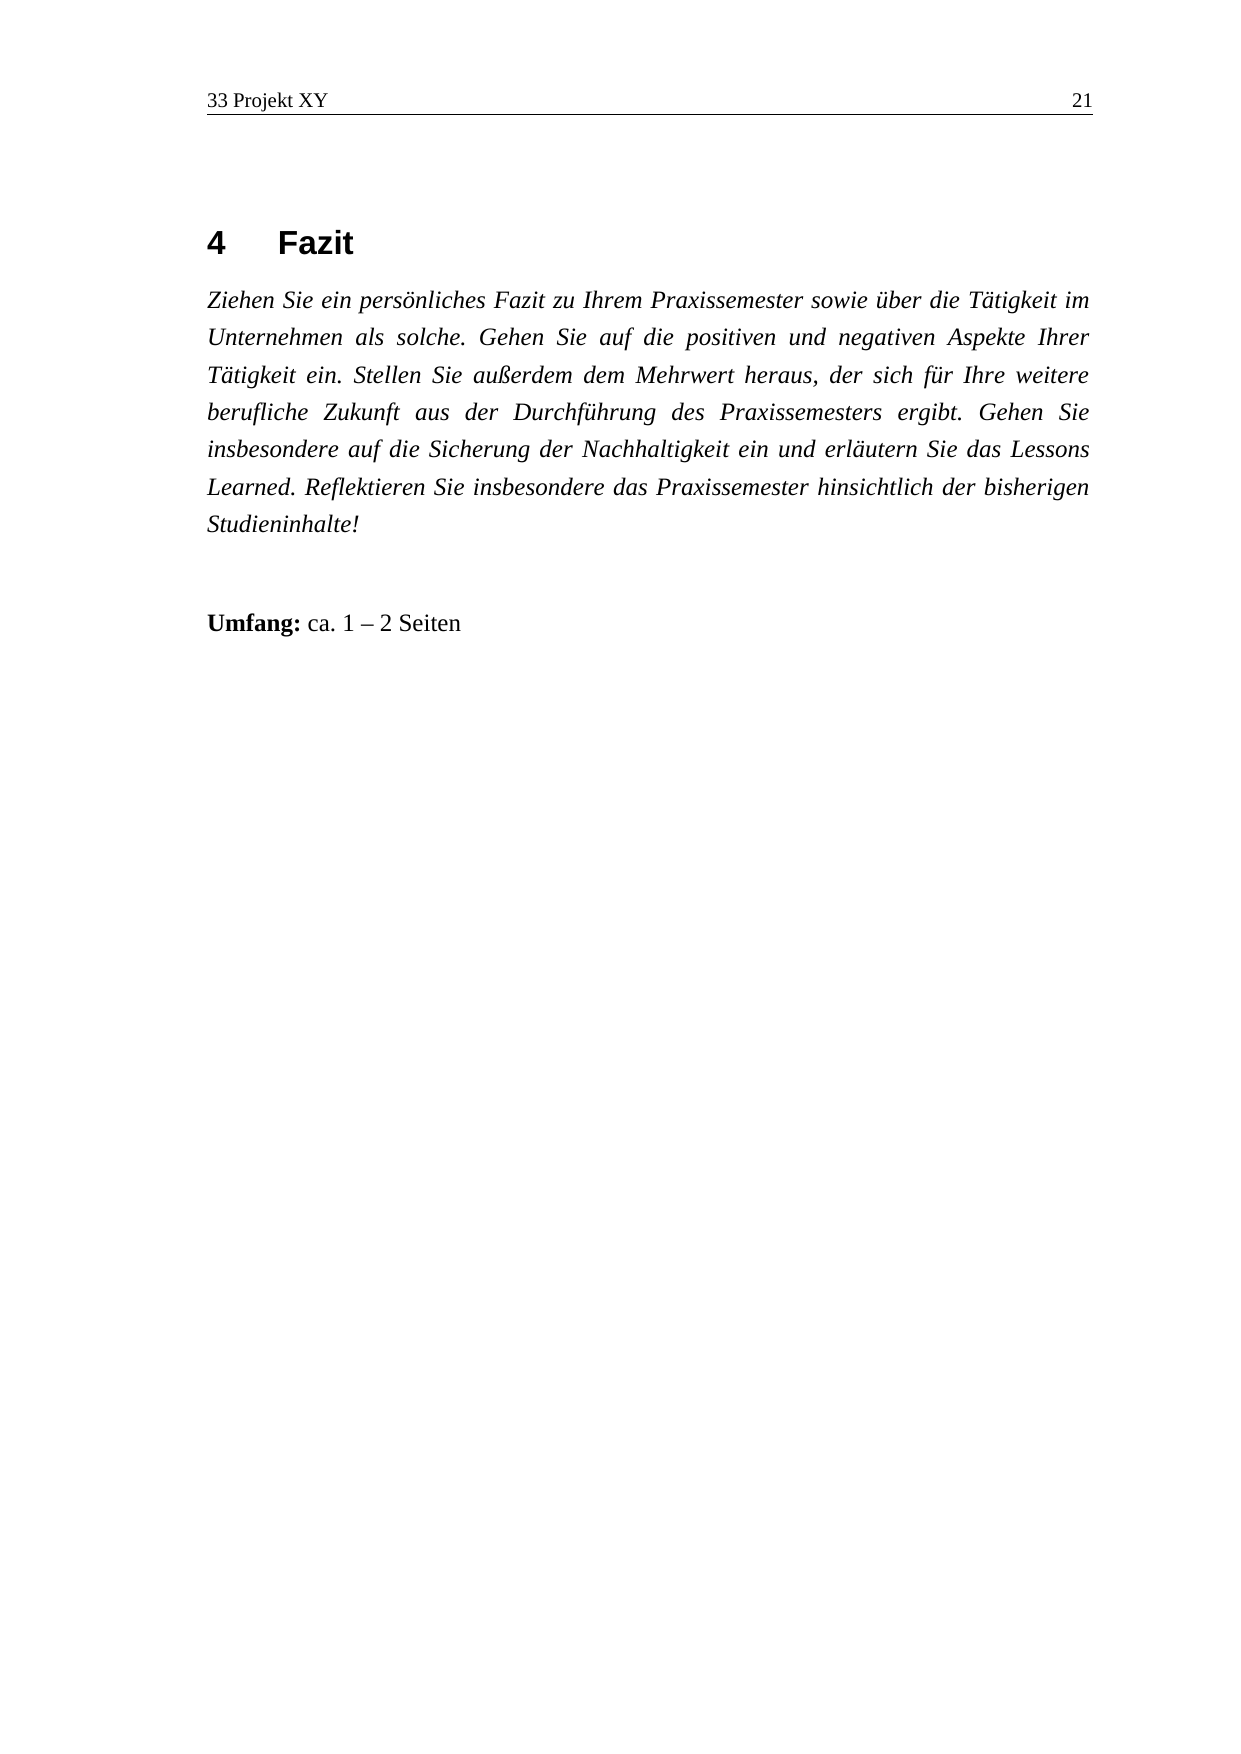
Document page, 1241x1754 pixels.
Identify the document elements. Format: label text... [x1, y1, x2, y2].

subtitle Fazit [207, 223, 1093, 261]
text Umfang: ca. 1 – 2 Seiten [207, 608, 1093, 637]
text Ziehen Sie ein persönliches Fazit zu Ihrem Praxissemester sowie über die Tätigkeit im Unternehmen als solche. Gehen Sie auf die positiven und negativen Aspekte Ihrer Tätigkeit ein. Stellen Sie außerdem dem Mehrwert heraus, der sich für Ihre weitere berufliche Zukunft aus der Durchführung des Praxissemesters ergibt. Gehen Sie insbesondere auf die Sicherung der Nachhaltigkeit ein und erläutern Sie das Lessons Learned. Reflektieren Sie insbesondere das Praxissemester hinsichtlich der bisherigen Studieninhalte! [207, 285, 1093, 538]
